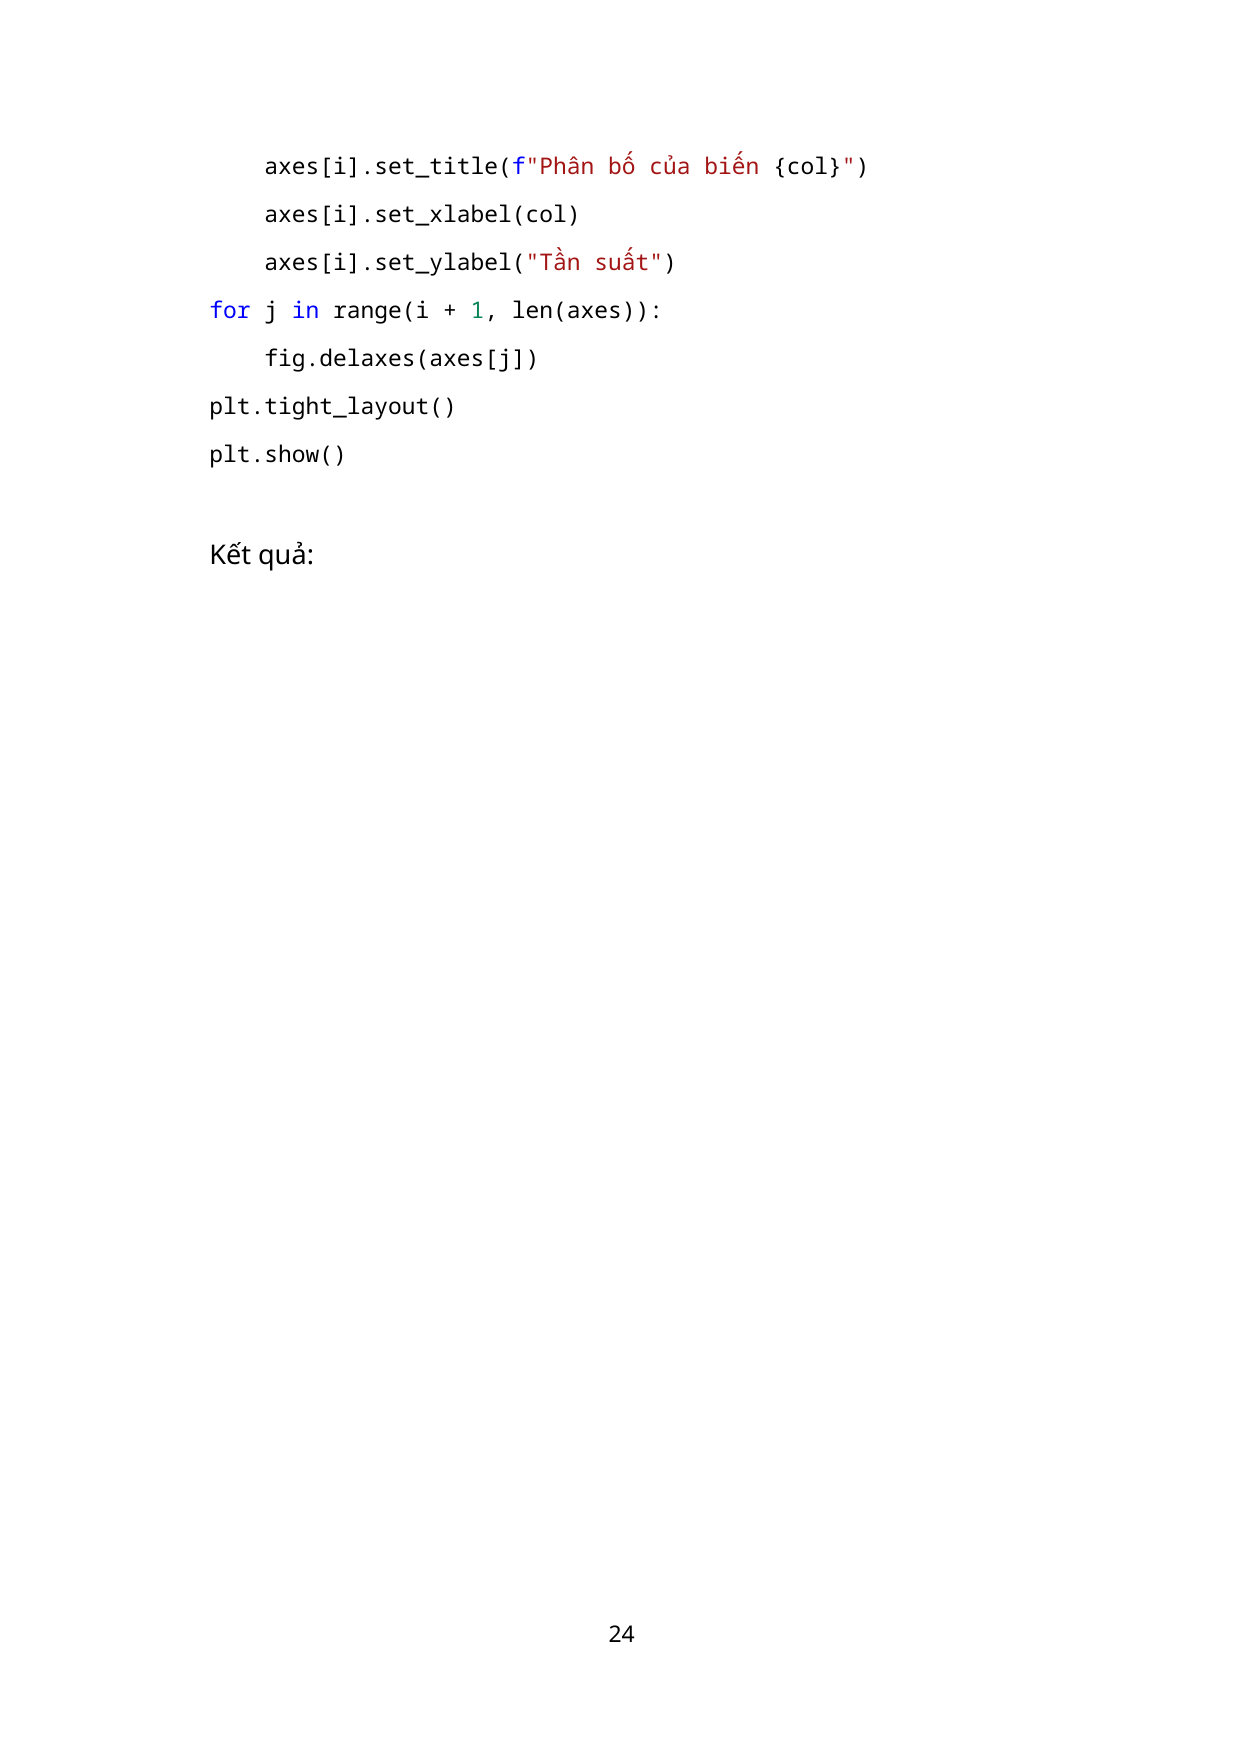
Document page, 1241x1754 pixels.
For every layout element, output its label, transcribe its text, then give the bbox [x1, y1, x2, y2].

text axes[i].set_ylabel("Tần suất") [150, 246, 1036, 277]
text axes[i].set_title(f"Phân bố của biến {col}") [150, 150, 1036, 181]
text plt.tight_layout() [150, 389, 1036, 421]
text fig.delaxes(axes[j]) [150, 342, 1036, 373]
text for j in range(i + 1, len(axes)): [150, 294, 1036, 325]
text axes[i].set_xlabel(col) [150, 198, 1036, 229]
text plt.show() [150, 437, 1036, 469]
text Kết quả: [150, 536, 1093, 573]
